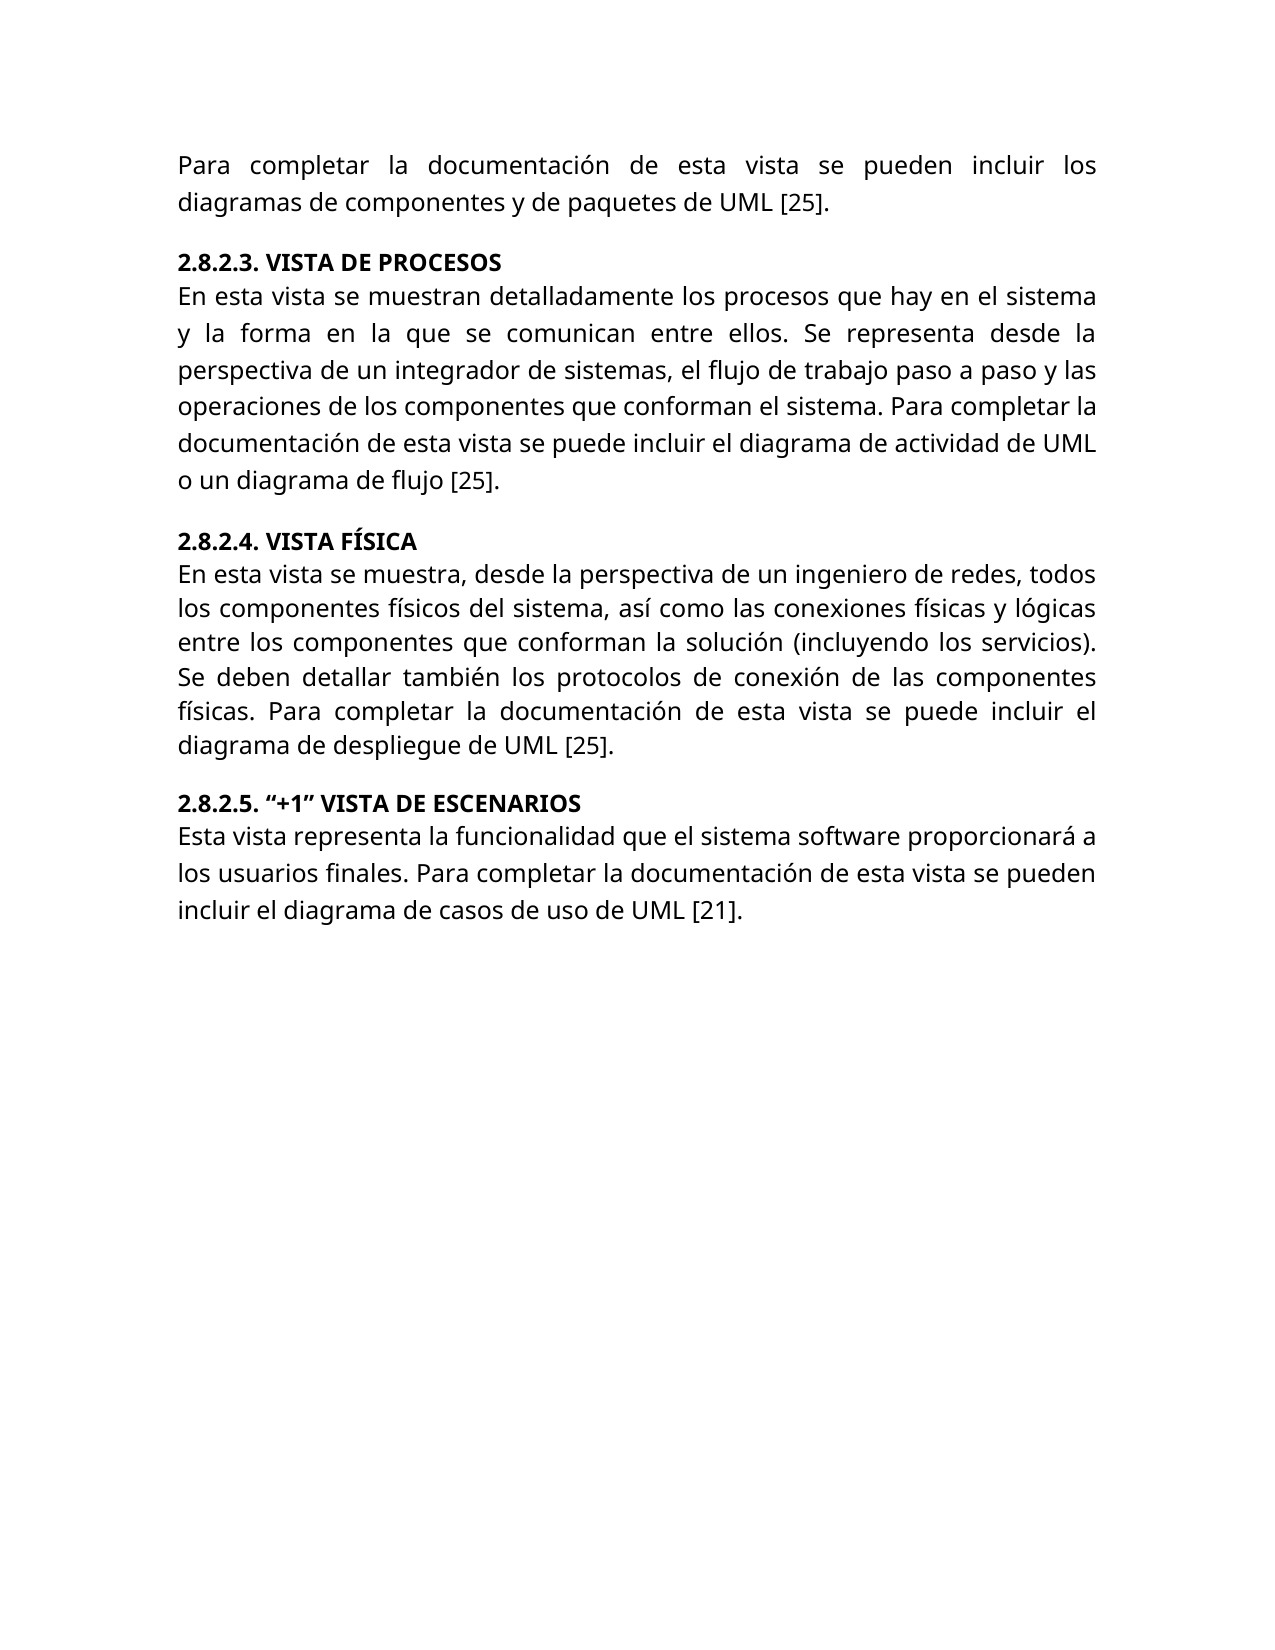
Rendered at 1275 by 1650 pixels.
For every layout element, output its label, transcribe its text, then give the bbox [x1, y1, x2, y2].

subtitle VISTA FÍSICA [177, 524, 1098, 557]
text Esta vista representa la funcionalidad que el sistema software proporcionará a los usuarios finales. Para completar la documentación de esta vista se pueden incluir el diagrama de casos de uso de UML [21]. [177, 819, 1098, 927]
text En esta vista se muestran detalladamente los procesos que hay en el sistema y la forma en la que se comunican entre ellos. Se representa desde la perspectiva de un integrador de sistemas, el flujo de trabajo paso a paso y las operaciones de los componentes que conforman el sistema. Para completar la documentación de esta vista se puede incluir el diagrama de actividad de UML o un diagrama de flujo . [177, 279, 1098, 497]
subtitle VISTA DE PROCESOS [177, 246, 1098, 279]
subtitle “+1” VISTA DE ESCENARIOS [177, 786, 1098, 819]
text Para completar la documentación de esta vista se pueden incluir los diagramas de componentes y de paquetes de UML . [177, 148, 1098, 218]
text En esta vista se muestra, desde la perspectiva de un ingeniero de redes, todos los componentes físicos del sistema, así como las conexiones físicas y lógicas entre los componentes que conforman la solución (incluyendo los servicios). Se deben detallar también los protocolos de conexión de las componentes físicas. Para completar la documentación de esta vista se puede incluir el diagrama de despliegue de UML . [177, 557, 1098, 761]
